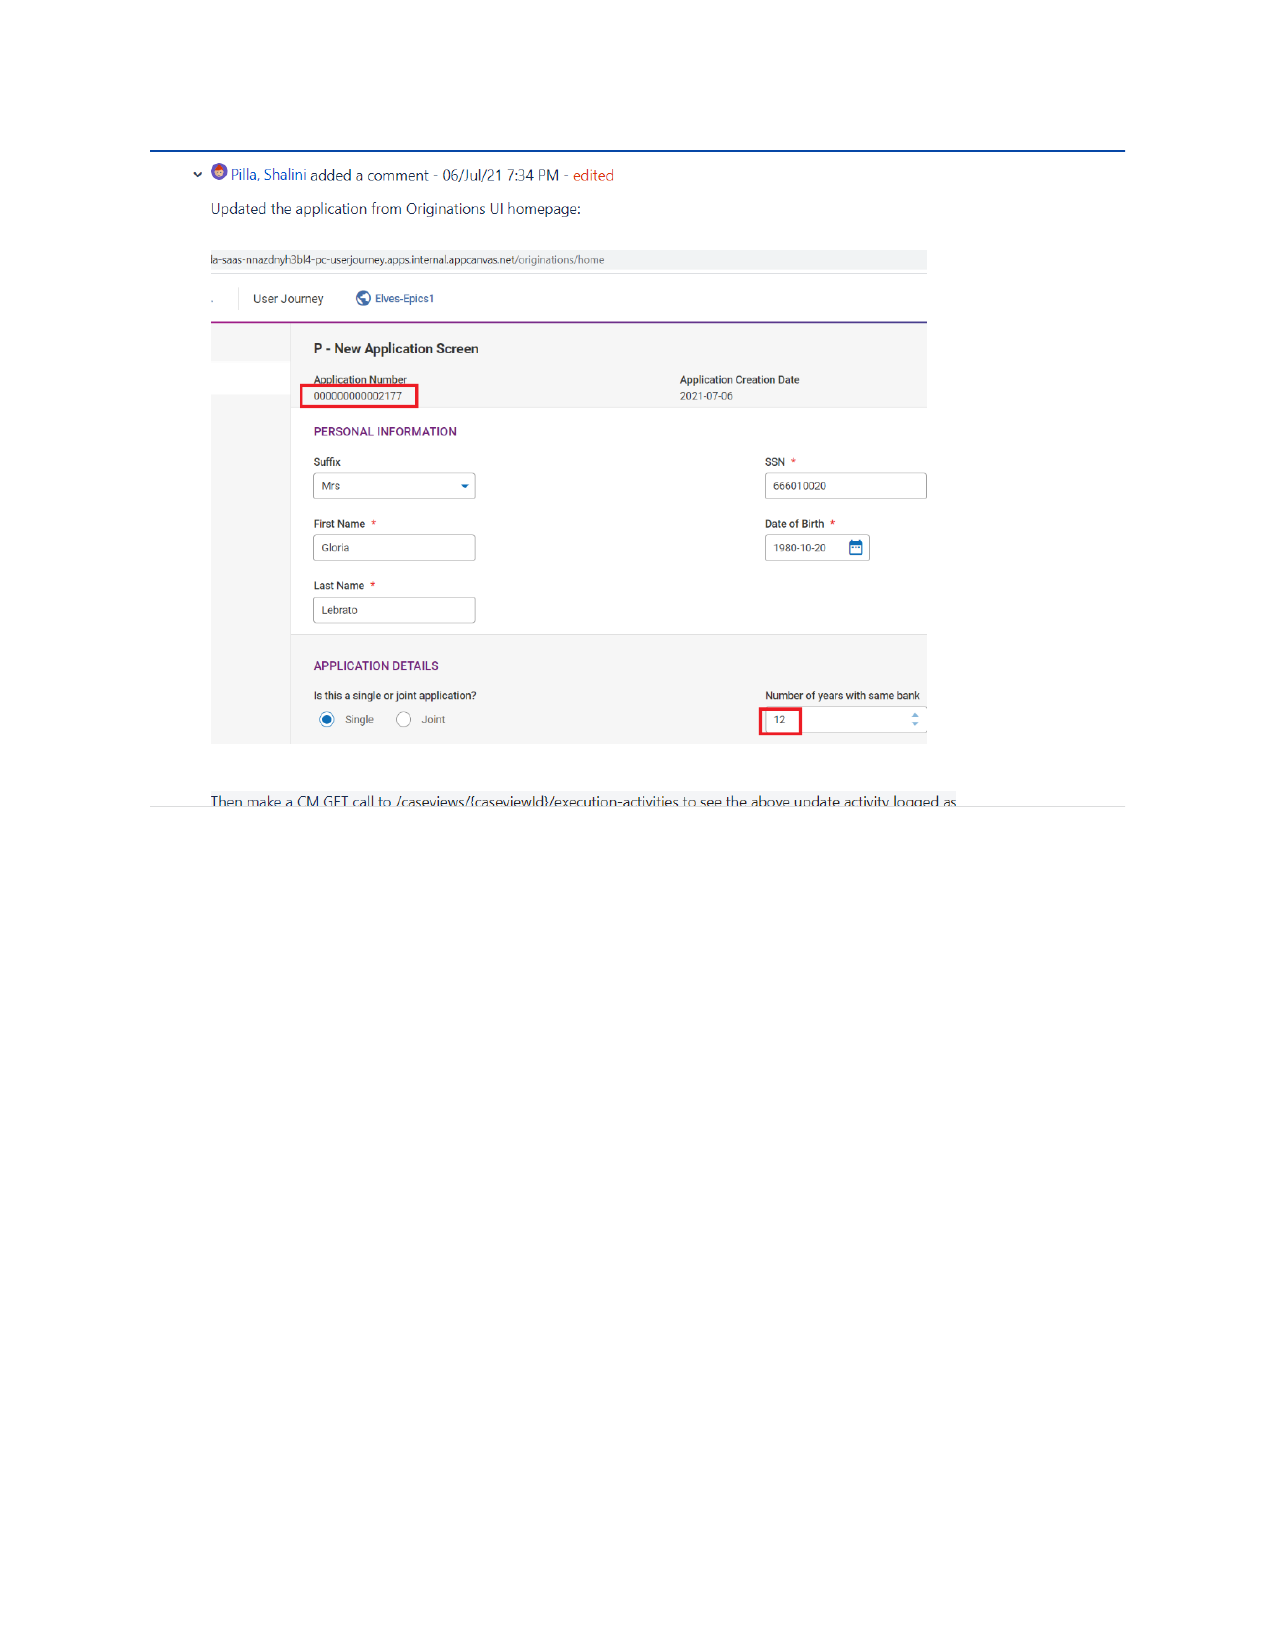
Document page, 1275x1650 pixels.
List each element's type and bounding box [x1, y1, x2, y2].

picture [150, 150, 1125, 811]
